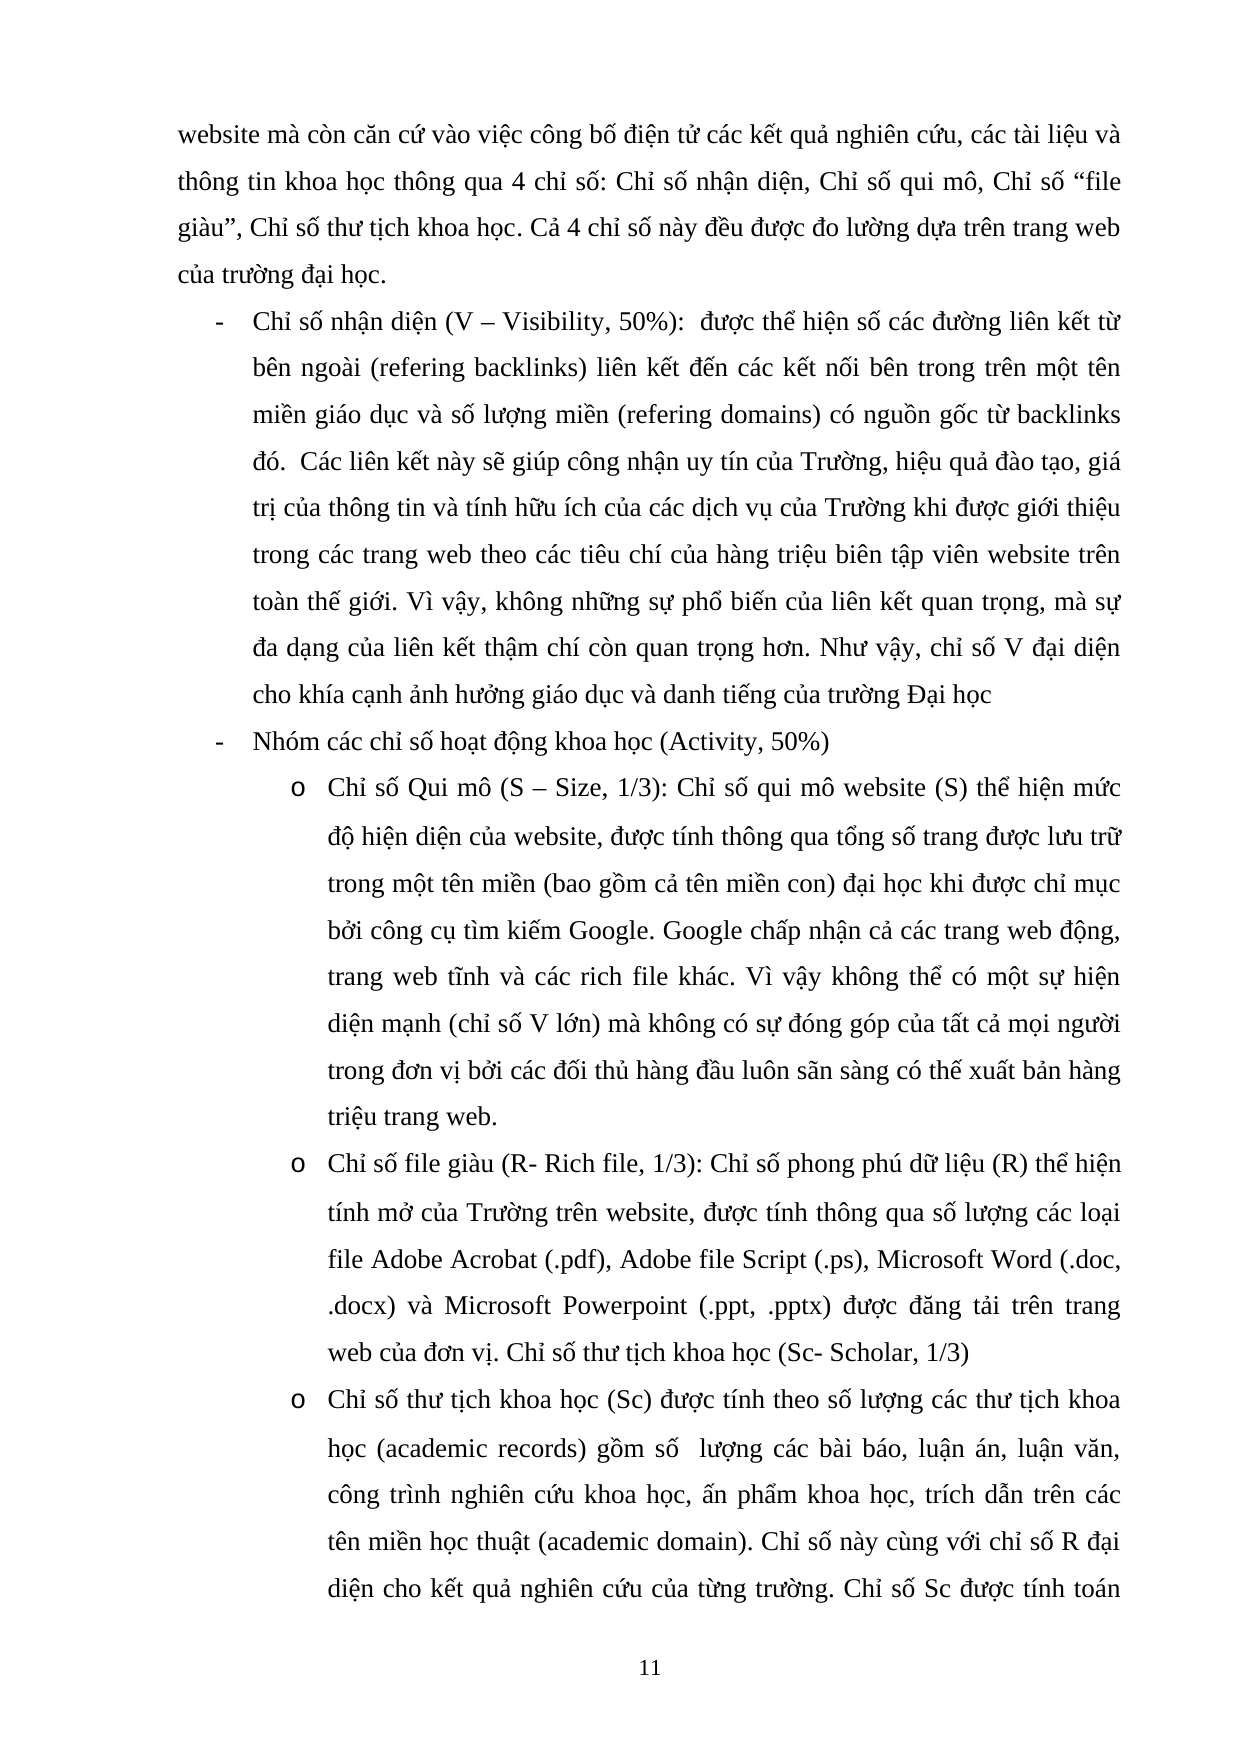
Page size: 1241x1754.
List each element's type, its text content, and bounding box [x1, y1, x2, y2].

text Chỉ số nhận diện (V – Visibility, 50%): được thể hiện số các đường liên kết từ bên ngoài (refering backlinks) liên kết đến các kết nối bên trong trên một tên miền giáo dục và số lượng miền (refering domains) có nguồn gốc từ backlinks đó. Các liên kết này sẽ giúp công nhận uy tín của Trường, hiệu quả đào tạo, giá trị của thông tin và tính hữu ích của các dịch vụ của Trường khi được giới thiệu trong các trang web theo các tiêu chí của hàng triệu biên tập viên website trên toàn thế giới. Vì vậy, không những sự phổ biến của liên kết quan trọng, mà sự đa dạng của liên kết thậm chí còn quan trọng hơn. Như vậy, chỉ số V đại diện cho khía cạnh ảnh hưởng giáo dục và danh tiếng của trường Đại học [215, 305, 1122, 709]
list Chỉ số Qui mô (S – Size, 1/3): Chỉ số qui mô website (S) thể hiện mức độ hiện diện của website, được tính thông qua tổng số trang được lưu trữ trong một tên miền (bao gồm cả tên miền con) đại học khi được chỉ mục bởi công cụ tìm kiếm Google. Google chấp nhận cả các trang web động, trang web tĩnh và các rich file khác. Vì vậy không thể có một sự hiện diện mạnh (chỉ số V lớn) mà không có sự đóng góp của tất cả mọi người trong đơn vị bởi các đối thủ hàng đầu luôn sãn sàng có thế xuất bản hàng triệu trang web. [290, 771, 1122, 1132]
list Chỉ số file giàu (R- Rich file, 1/3): Chỉ số phong phú dữ liệu (R) thể hiện tính mở của Trường trên website, được tính thông qua số lượng các loại file Adobe Acrobat (.pdf), Adobe file Script (.ps), Microsoft Word (.doc, .docx) và Microsoft Powerpoint (.ppt, .pptx) được đăng tải trên trang web của đơn vị. Chỉ số thư tịch khoa học (Sc- Scholar, 1/3) [290, 1147, 1122, 1367]
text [177, 118, 1122, 289]
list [290, 1383, 1122, 1603]
text Nhóm các chỉ số hoạt động khoa học (Activity, 50%) [215, 725, 1122, 756]
